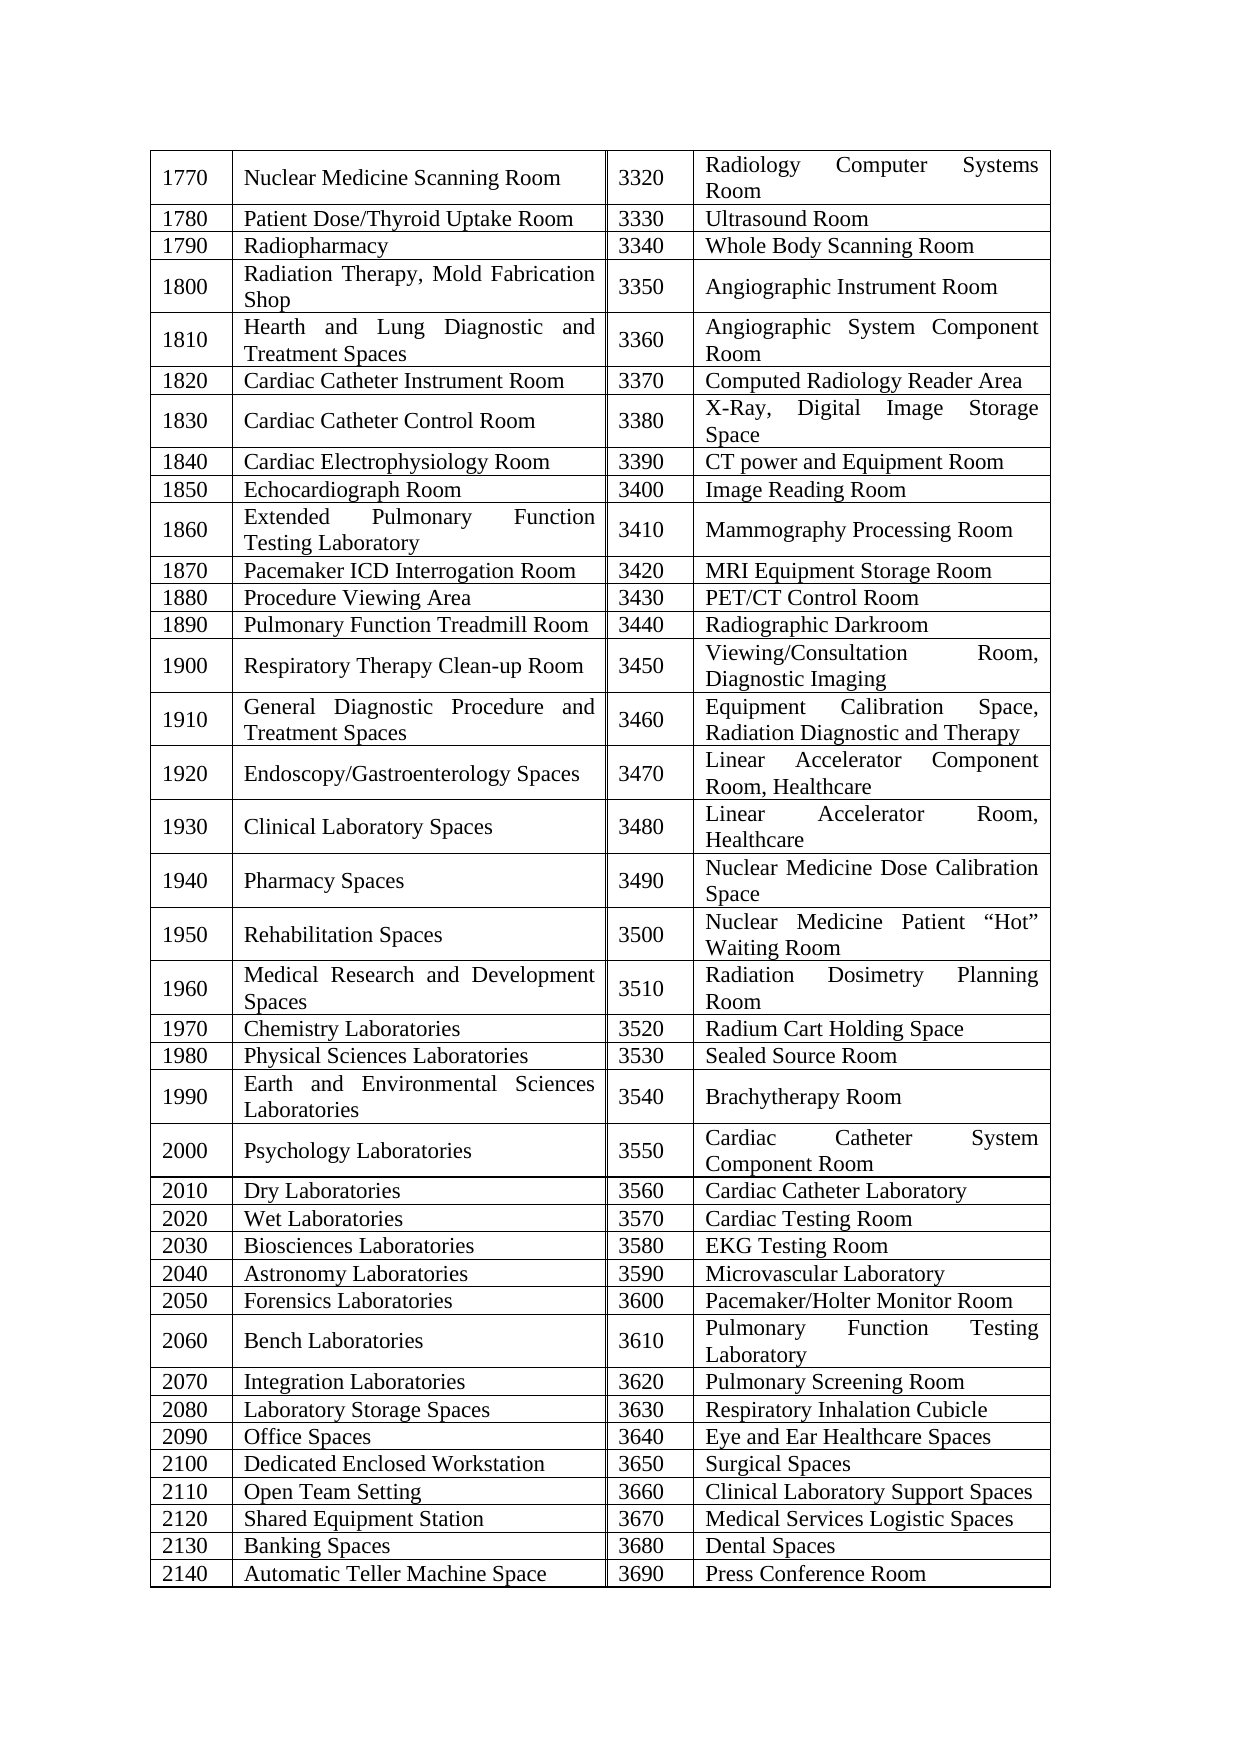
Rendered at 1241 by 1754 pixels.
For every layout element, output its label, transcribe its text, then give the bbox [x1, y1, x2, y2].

table_cell Banking Spaces [233, 1533, 605, 1559]
table_cell 3460 [608, 693, 693, 745]
table_cell Brachytherapy Room [694, 1070, 1050, 1123]
table_cell Whole Body Scanning Room [694, 232, 1050, 258]
table_cell Radiographic Darkroom [694, 612, 1050, 638]
table_cell Nuclear Medicine Patient “Hot” Waiting Room [694, 908, 1050, 960]
table_cell 1800 [151, 260, 232, 312]
table_cell 2050 [151, 1287, 232, 1313]
table_cell 3500 [608, 908, 693, 960]
table_cell CT power and Equipment Room [694, 448, 1050, 474]
table_cell MRI Equipment Storage Room [694, 557, 1050, 583]
table_cell 3580 [608, 1232, 693, 1259]
table_cell 3360 [608, 313, 693, 366]
table_cell 3600 [608, 1287, 693, 1313]
table_cell 3370 [608, 367, 693, 393]
table_cell 3480 [608, 800, 693, 853]
table_cell 2100 [151, 1450, 232, 1477]
table_cell Cardiac Electrophysiology Room [233, 448, 605, 474]
table_cell Biosciences Laboratories [233, 1232, 605, 1259]
table_cell 1940 [151, 854, 232, 907]
table_cell 1900 [151, 639, 232, 692]
table_cell 1950 [151, 908, 232, 960]
table_cell 3650 [608, 1450, 693, 1477]
table_cell 3590 [608, 1260, 693, 1286]
table_cell 3550 [608, 1124, 693, 1176]
table_cell Clinical Laboratory Spaces [233, 800, 605, 853]
table_cell Angiographic System Component Room [694, 313, 1050, 366]
table_cell 1990 [151, 1070, 232, 1123]
table_cell Medical Services Logistic Spaces [694, 1505, 1050, 1532]
table_cell Radium Cart Holding Space [694, 1015, 1050, 1042]
table_cell Respiratory Inhalation Cubicle [694, 1396, 1050, 1422]
table_cell 3440 [608, 612, 693, 638]
table_cell 3530 [608, 1043, 693, 1069]
table_cell 2010 [151, 1178, 232, 1204]
table_cell 1890 [151, 612, 232, 638]
table_cell Pulmonary Function Testing Laboratory [694, 1315, 1050, 1367]
table_cell Linear Accelerator Component Room, Healthcare [694, 746, 1050, 799]
table_cell Pharmacy Spaces [233, 854, 605, 907]
table_cell 3670 [608, 1505, 693, 1532]
table_cell Pulmonary Function Treadmill Room [233, 612, 605, 638]
table_cell Nuclear Medicine Dose Calibration Space [694, 854, 1050, 907]
table_cell 1880 [151, 584, 232, 611]
table_cell Echocardiograph Room [233, 476, 605, 502]
table_cell Extended Pulmonary Function Testing Laboratory [233, 503, 605, 556]
table_cell Shared Equipment Station [233, 1505, 605, 1532]
table_cell 3320 [608, 151, 693, 204]
table_cell Image Reading Room [694, 476, 1050, 502]
table_cell Radiation Dosimetry Planning Room [694, 961, 1050, 1014]
table_cell Clinical Laboratory Support Spaces [694, 1478, 1050, 1504]
table_cell 2140 [151, 1560, 232, 1586]
table_cell Press Conference Room [694, 1560, 1050, 1586]
table_cell Office Spaces [233, 1423, 605, 1449]
table_cell Cardiac Catheter Control Room [233, 395, 605, 447]
table_cell 1810 [151, 313, 232, 366]
table_cell 2020 [151, 1205, 232, 1231]
table_cell Bench Laboratories [233, 1315, 605, 1367]
table_cell 3410 [608, 503, 693, 556]
table_cell 1790 [151, 232, 232, 258]
table_cell Automatic Teller Machine Space [233, 1560, 605, 1586]
table_cell Surgical Spaces [694, 1450, 1050, 1477]
table_cell 3520 [608, 1015, 693, 1042]
table_cell 3570 [608, 1205, 693, 1231]
table_cell Wet Laboratories [233, 1205, 605, 1231]
table_cell 1860 [151, 503, 232, 556]
table_cell 2070 [151, 1368, 232, 1394]
table_cell 2090 [151, 1423, 232, 1449]
table_cell Psychology Laboratories [233, 1124, 605, 1176]
table_cell 3380 [608, 395, 693, 447]
table_cell X-Ray, Digital Image Storage Space [694, 395, 1050, 447]
table_cell Pacemaker ICD Interrogation Room [233, 557, 605, 583]
table_cell Earth and Environmental Sciences Laboratories [233, 1070, 605, 1123]
table_cell 2040 [151, 1260, 232, 1286]
table_cell 3680 [608, 1533, 693, 1559]
table_cell 2120 [151, 1505, 232, 1532]
table_cell 3690 [608, 1560, 693, 1586]
table_cell Dry Laboratories [233, 1178, 605, 1204]
table_cell 1930 [151, 800, 232, 853]
table_cell 1850 [151, 476, 232, 502]
table_cell 1910 [151, 693, 232, 745]
table_cell General Diagnostic Procedure and Treatment Spaces [233, 693, 605, 745]
table_cell 1840 [151, 448, 232, 474]
table_cell 3540 [608, 1070, 693, 1123]
table_cell Forensics Laboratories [233, 1287, 605, 1313]
table_cell 3430 [608, 584, 693, 611]
table_cell Physical Sciences Laboratories [233, 1043, 605, 1069]
table_cell 3390 [608, 448, 693, 474]
table_cell Radiopharmacy [233, 232, 605, 258]
table_cell Procedure Viewing Area [233, 584, 605, 611]
table_cell Mammography Processing Room [694, 503, 1050, 556]
table_cell 1980 [151, 1043, 232, 1069]
table_cell Computed Radiology Reader Area [694, 367, 1050, 393]
table_cell 3610 [608, 1315, 693, 1367]
table_cell Cardiac Catheter Laboratory [694, 1178, 1050, 1204]
table_cell Radiology Computer Systems Room [694, 151, 1050, 204]
table_cell Laboratory Storage Spaces [233, 1396, 605, 1422]
table_cell Patient Dose/Thyroid Uptake Room [233, 205, 605, 231]
table_cell 1970 [151, 1015, 232, 1042]
table_cell 2060 [151, 1315, 232, 1367]
table_cell Equipment Calibration Space, Radiation Diagnostic and Therapy [694, 693, 1050, 745]
table_cell Dedicated Enclosed Workstation [233, 1450, 605, 1477]
table_cell 1820 [151, 367, 232, 393]
table_cell 3350 [608, 260, 693, 312]
table_cell 3660 [608, 1478, 693, 1504]
table_cell 2110 [151, 1478, 232, 1504]
table_cell PET/CT Control Room [694, 584, 1050, 611]
table_cell Nuclear Medicine Scanning Room [233, 151, 605, 204]
table_cell Chemistry Laboratories [233, 1015, 605, 1042]
table_cell 1870 [151, 557, 232, 583]
table_cell 2030 [151, 1232, 232, 1259]
table_cell Respiratory Therapy Clean-up Room [233, 639, 605, 692]
table_cell 2080 [151, 1396, 232, 1422]
table_cell 1920 [151, 746, 232, 799]
table_cell Angiographic Instrument Room [694, 260, 1050, 312]
table_cell 2000 [151, 1124, 232, 1176]
table_cell Microvascular Laboratory [694, 1260, 1050, 1286]
table_cell Endoscopy/Gastroenterology Spaces [233, 746, 605, 799]
table_cell Eye and Ear Healthcare Spaces [694, 1423, 1050, 1449]
table_cell Cardiac Catheter Instrument Room [233, 367, 605, 393]
table_cell 3470 [608, 746, 693, 799]
table_cell 1780 [151, 205, 232, 231]
table_cell 3630 [608, 1396, 693, 1422]
table_cell Viewing/Consultation Room, Diagnostic Imaging [694, 639, 1050, 692]
table_cell Cardiac Testing Room [694, 1205, 1050, 1231]
table_cell Dental Spaces [694, 1533, 1050, 1559]
table_cell Open Team Setting [233, 1478, 605, 1504]
table_cell Pulmonary Screening Room [694, 1368, 1050, 1394]
table_cell 3330 [608, 205, 693, 231]
table_cell 3400 [608, 476, 693, 502]
table_cell Ultrasound Room [694, 205, 1050, 231]
table_cell Hearth and Lung Diagnostic and Treatment Spaces [233, 313, 605, 366]
table_cell 1770 [151, 151, 232, 204]
table_cell Radiation Therapy, Mold Fabrication Shop [233, 260, 605, 312]
table_cell Cardiac Catheter System Component Room [694, 1124, 1050, 1176]
table_cell Astronomy Laboratories [233, 1260, 605, 1286]
table_cell Integration Laboratories [233, 1368, 605, 1394]
table_cell Sealed Source Room [694, 1043, 1050, 1069]
table_cell EKG Testing Room [694, 1232, 1050, 1259]
table_cell Rehabilitation Spaces [233, 908, 605, 960]
table_cell 3420 [608, 557, 693, 583]
table_cell 1830 [151, 395, 232, 447]
table_cell Linear Accelerator Room, Healthcare [694, 800, 1050, 853]
table_cell 2130 [151, 1533, 232, 1559]
table_cell 3490 [608, 854, 693, 907]
table_cell Pacemaker/Holter Monitor Room [694, 1287, 1050, 1313]
table_cell Medical Research and Development Spaces [233, 961, 605, 1014]
table_cell 3640 [608, 1423, 693, 1449]
table_cell 1960 [151, 961, 232, 1014]
table_cell 3620 [608, 1368, 693, 1394]
table_cell 3450 [608, 639, 693, 692]
table_cell 3340 [608, 232, 693, 258]
table_cell 3560 [608, 1178, 693, 1204]
table_cell 3510 [608, 961, 693, 1014]
